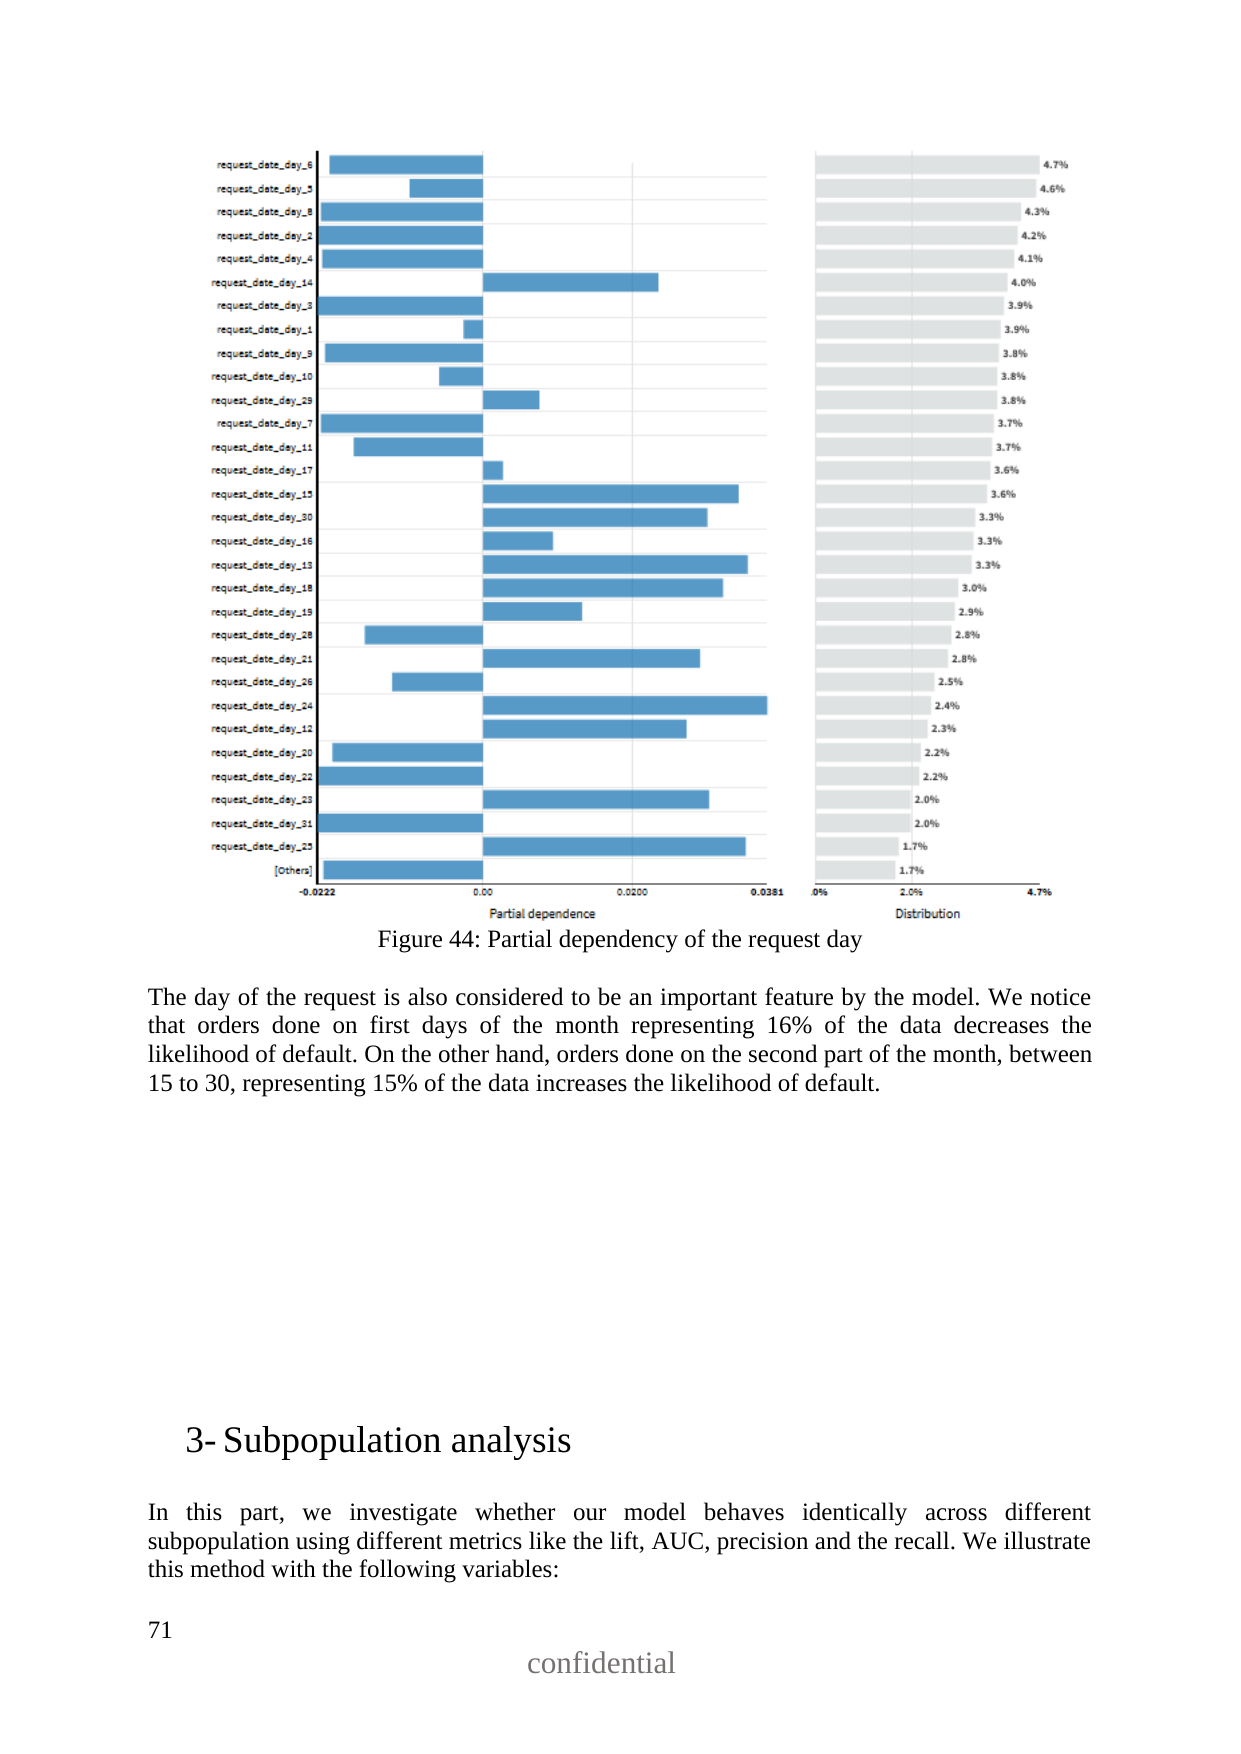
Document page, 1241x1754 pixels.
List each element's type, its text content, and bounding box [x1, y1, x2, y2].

picture [189, 147, 1135, 925]
text The day of the request is also considered to be an important feature by the model. We notice that orders done on first days of the month representing 16% of the data decreases the likelihood of default. On the other hand, orders done on the second part of the month, between 15 to 30, representing 15% of the data increases the likelihood of default. [148, 982, 1093, 1097]
text In this part, we investigate whether our model behaves identically across different subpopulation using different metrics like the lift, AUC, precision and the recall. We illustrate this method with the following variables: [148, 1497, 1093, 1583]
subtitle Subpopulation analysis [185, 1417, 1093, 1497]
text Figure 44: Partial dependency of the request day [148, 924, 1093, 953]
